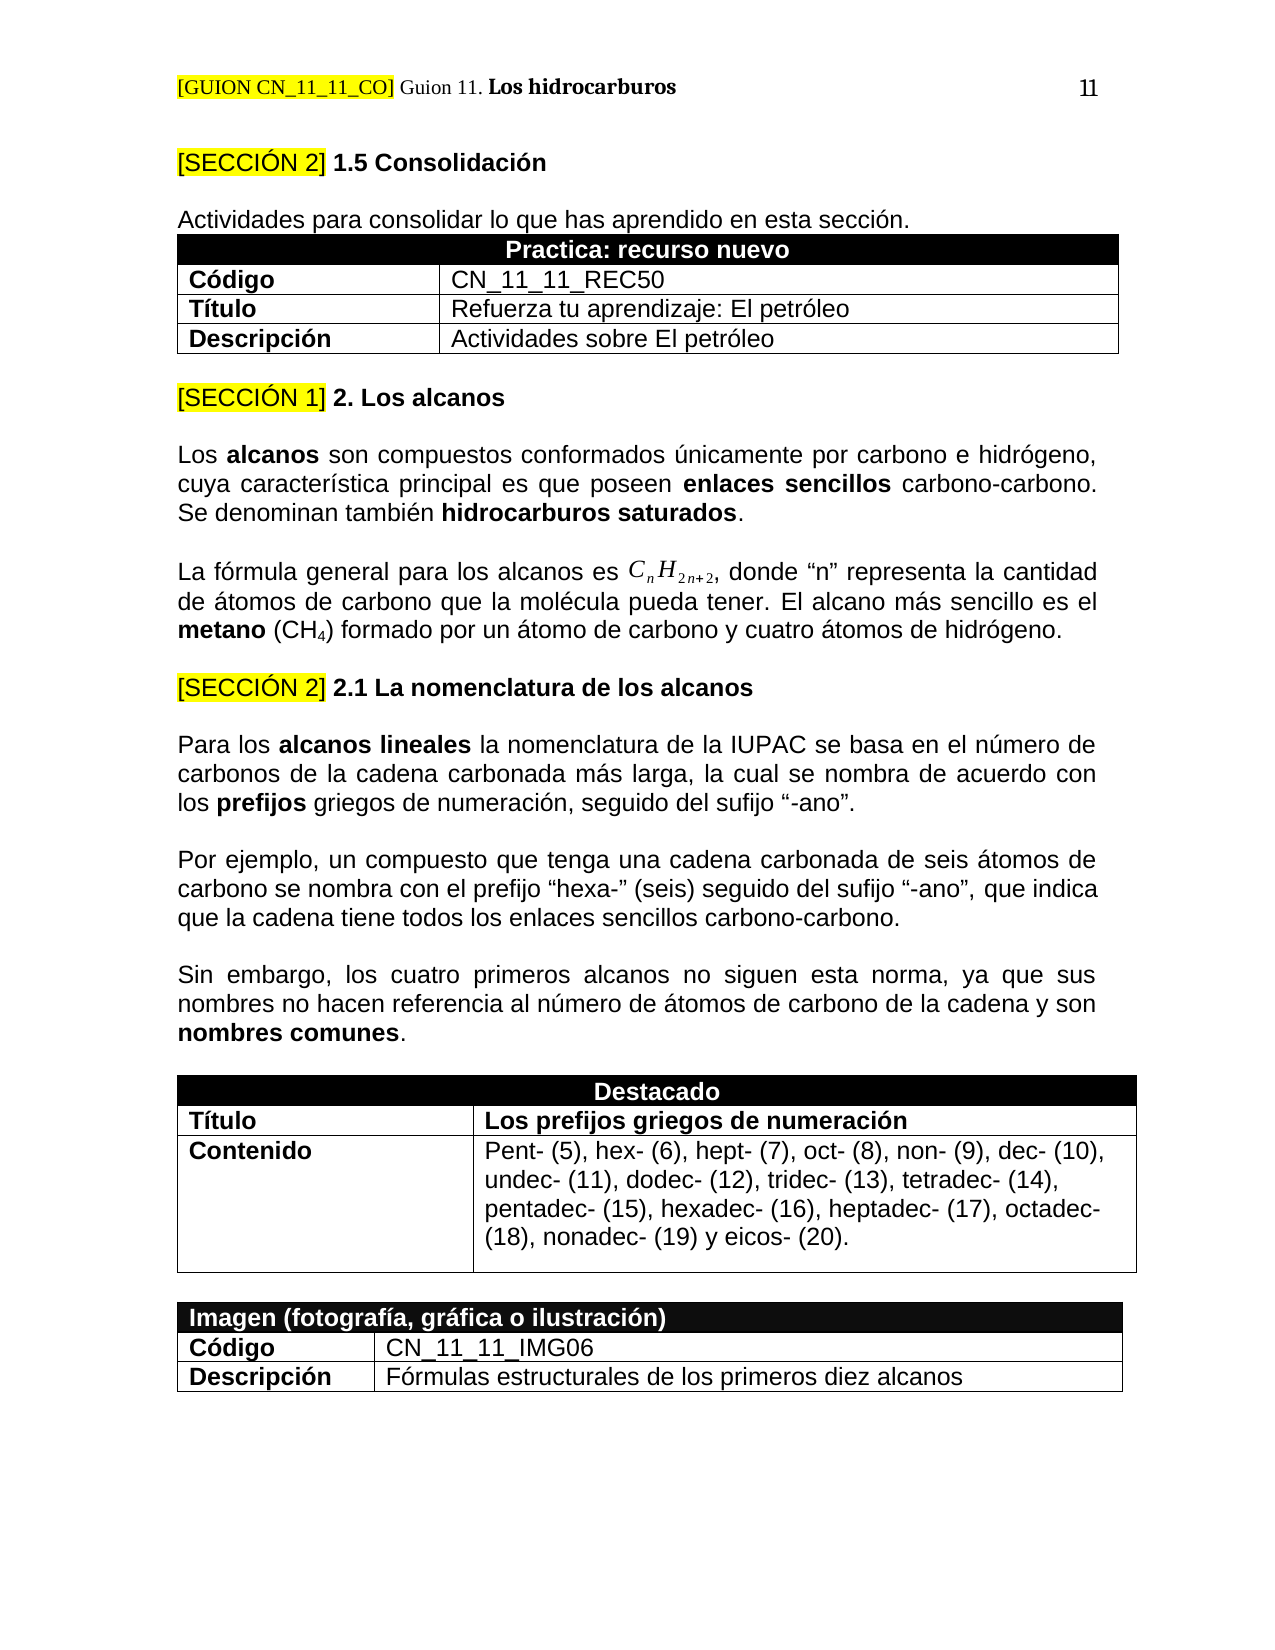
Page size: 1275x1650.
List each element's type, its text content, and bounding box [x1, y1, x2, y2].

table_cell Los prefijos griegos de numeración [474, 1106, 1136, 1135]
table_cell Título [178, 295, 439, 323]
text Actividades para consolidar lo que has aprendido en esta sección. [177, 205, 1098, 234]
table_cell Pent- (5), hex- (6), hept- (7), oct- (8), non- (9), dec- (10), undec- (11), dodec- (12), tridec- (13), tetradec- (14), pentadec- (15), hexadec- (16), heptadec- (17), octadec- (18), nonadec- (19) y eicos- (20). [474, 1136, 1136, 1272]
table_cell Título [178, 1106, 473, 1135]
table_header Destacado [178, 1076, 1136, 1105]
text [SECCIÓN 2] 2.1 La nomenclatura de los alcanos [326, 673, 1098, 702]
table_header Imagen (fotografía, gráfica o ilustración) [178, 1303, 1122, 1331]
table_cell Descripción [178, 324, 439, 353]
text [SECCIÓN 2] 1.5 Consolidación [326, 148, 1098, 176]
table_cell Fórmulas estructurales de los primeros diez alcanos [375, 1362, 1122, 1391]
table_cell CN_11_11_REC50 [440, 265, 1118, 293]
table_cell Código [178, 1333, 374, 1361]
text Para los alcanos lineales la nomenclatura de la IUPAC se basa en el número de carbonos de la cadena carbonada más larga, la cual se nombra de acuerdo con los prefijos griegos de numeración, seguido del sufijo “-ano”. [177, 730, 1098, 817]
text Por ejemplo, un compuesto que tenga una cadena carbonada de seis átomos de carbono se nombra con el prefijo “hexa-” (seis) seguido del sufijo “-ano”, que indica que la cadena tiene todos los enlaces sencillos carbono-carbono. [177, 845, 1098, 932]
table_header Practica: recurso nuevo [178, 235, 1118, 264]
table_cell Contenido [178, 1136, 473, 1272]
table_cell Código [178, 265, 439, 293]
text [SECCIÓN 1] 2. Los alcanos [326, 383, 1098, 412]
text Los alcanos son compuestos conformados únicamente por carbono e hidrógeno, cuya característica principal es que poseen enlaces sencillos carbono-carbono. Se denominan también hidrocarburos saturados. [177, 440, 1098, 527]
text La fórmula general para los alcanos es , donde “n” representa la cantidad de átomos de carbono que la molécula pueda tener. El alcano más sencillo es el metano (CH4) formado por un átomo de carbono y cuatro átomos de hidrógeno. [177, 555, 1098, 644]
table_cell Actividades sobre El petróleo [440, 324, 1118, 353]
table_cell Refuerza tu aprendizaje: El petróleo [440, 295, 1118, 323]
table_cell Descripción [178, 1362, 374, 1391]
table_cell CN_11_11_IMG06 [375, 1333, 1122, 1361]
text Sin embargo, los cuatro primeros alcanos no siguen esta norma, ya que sus nombres no hacen referencia al número de átomos de carbono de la cadena y son nombres comunes. [177, 960, 1098, 1047]
